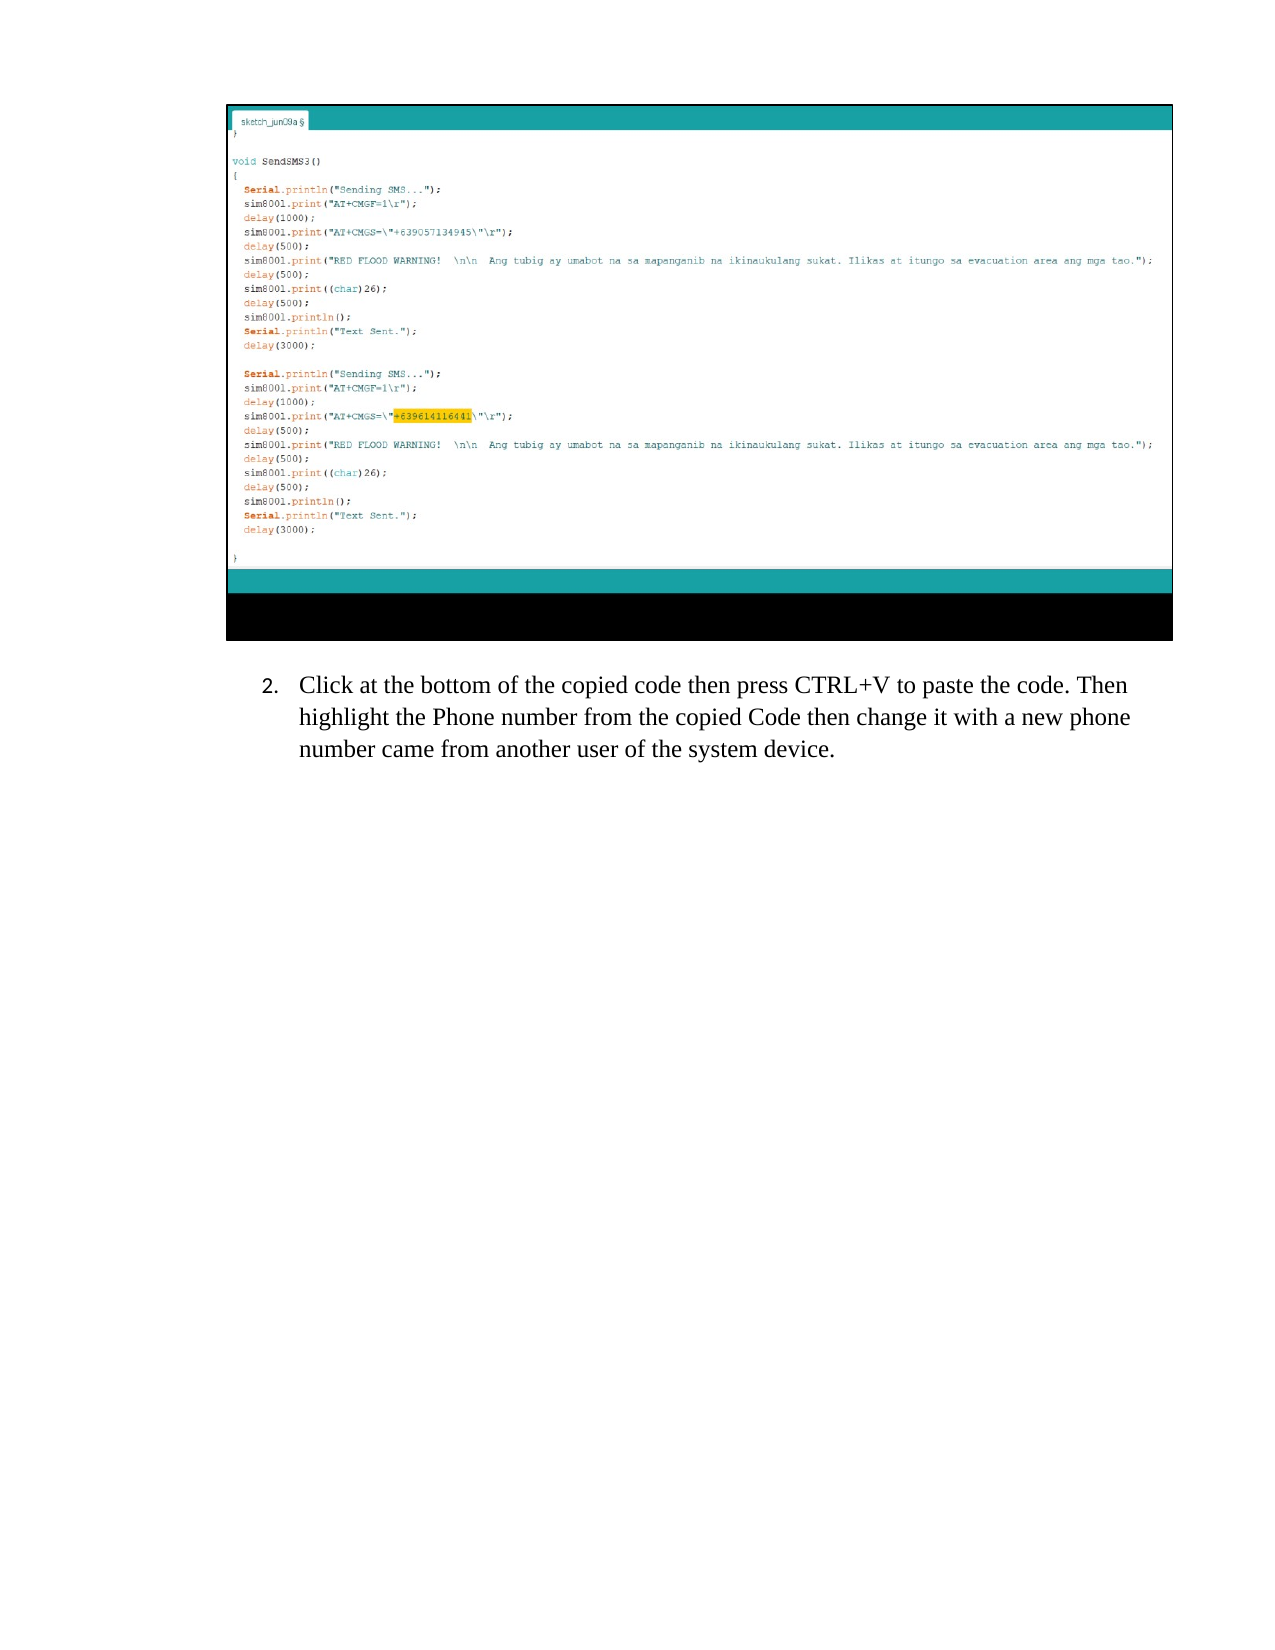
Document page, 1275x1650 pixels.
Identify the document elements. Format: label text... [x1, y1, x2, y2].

list Click at the bottom of the copied code then press CTRL+V to paste the code. Then highlight the Phone number from the copied Code then change it with a new phone number came from another user of the system device. [261, 671, 1143, 763]
picture [228, 106, 1172, 640]
